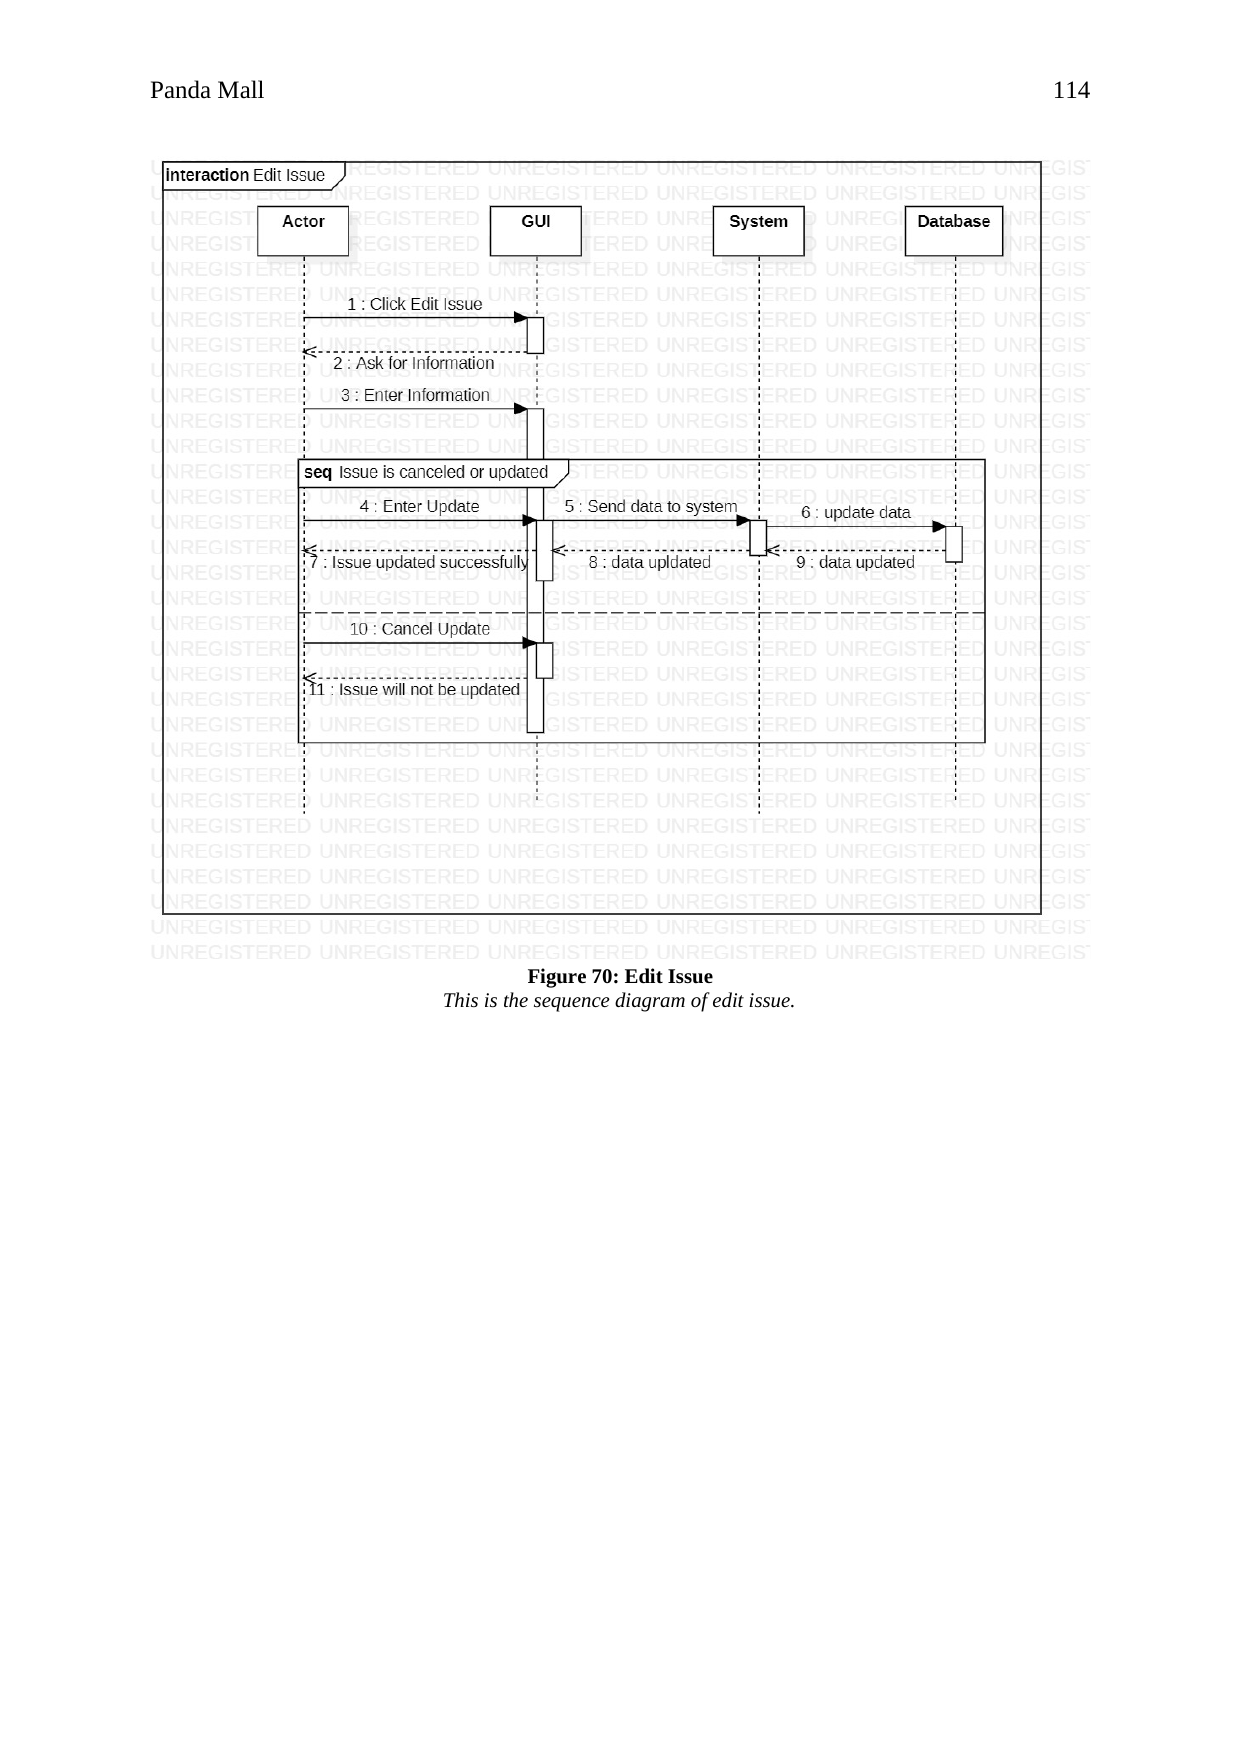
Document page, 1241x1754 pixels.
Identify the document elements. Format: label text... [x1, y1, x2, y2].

text Figure 70: Edit Issue [150, 964, 1090, 988]
picture [150, 150, 1091, 964]
text This is the sequence diagram of edit issue. [150, 988, 1090, 1012]
